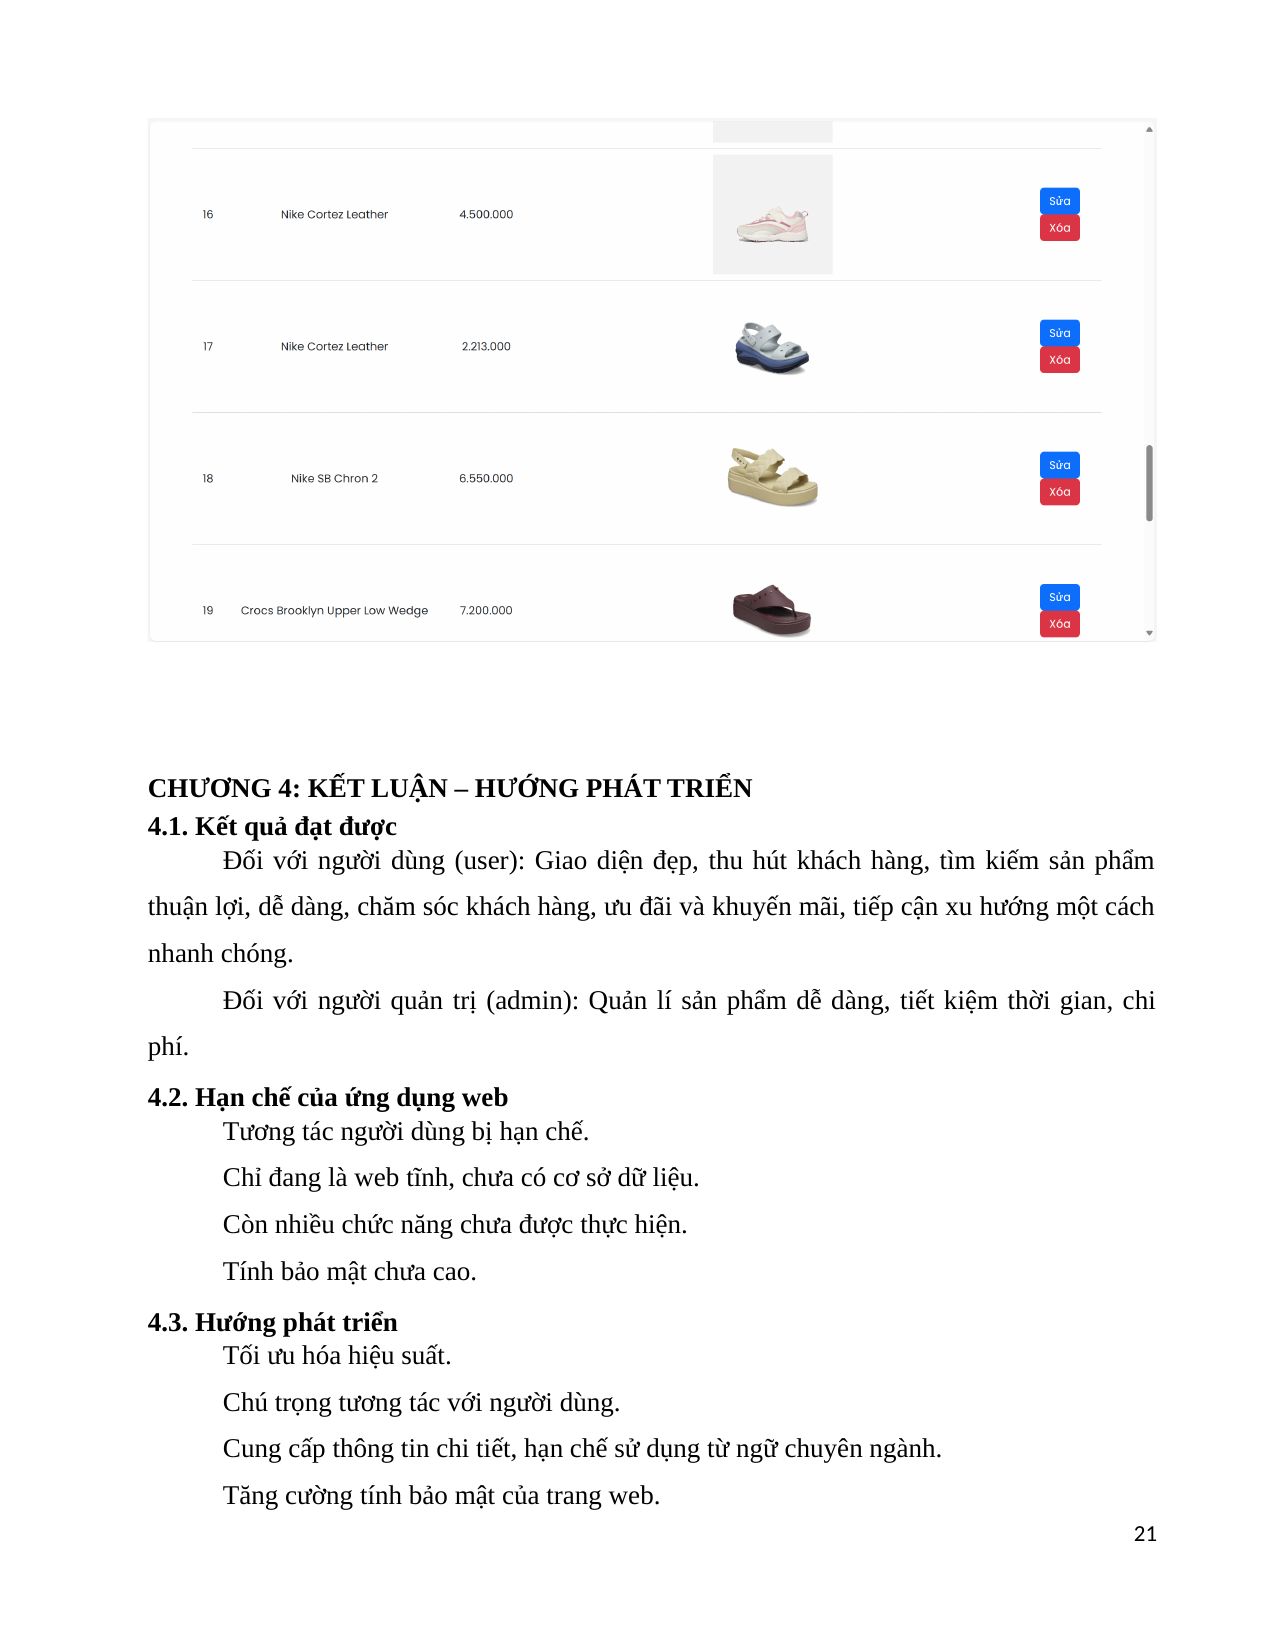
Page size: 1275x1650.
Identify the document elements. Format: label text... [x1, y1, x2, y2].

text Tương tác người dùng bị hạn chế. [148, 1115, 1157, 1146]
picture [147, 118, 1157, 642]
text Chỉ đang là web tĩnh, chưa có cơ sở dữ liệu. [148, 1162, 1157, 1193]
subtitle CHƯƠNG 4: KẾT LUẬN – HƯỚNG PHÁT TRIỂN [148, 773, 1157, 804]
text Còn nhiều chức năng chưa được thực hiện. [148, 1208, 1157, 1239]
text Tăng cường tính bảo mật của trang web. [148, 1479, 1157, 1510]
text Tối ưu hóa hiệu suất. [148, 1339, 1157, 1370]
text Tính bảo mật chưa cao. [148, 1255, 1157, 1286]
text Cung cấp thông tin chi tiết, hạn chế sử dụng từ ngữ chuyên ngành. [148, 1433, 1157, 1464]
text Đối với người dùng (user): Giao diện đẹp, thu hút khách hàng, tìm kiếm sản phẩm thuận lợi, dễ dàng, chăm sóc khách hàng, ưu đãi và khuyến mãi, tiếp cận xu hướng một cách nhanh chóng. [148, 844, 1157, 968]
subtitle 4.2. Hạn chế của ứng dụng web [148, 1081, 1157, 1112]
text Chú trọng tương tác với người dùng. [148, 1386, 1157, 1417]
text Đối với người quản trị (admin): Quản lí sản phẩm dễ dàng, tiết kiệm thời gian, chi phí. [148, 984, 1157, 1062]
subtitle 4.1. Kết quả đạt được [148, 810, 1157, 841]
subtitle 4.3. Hướng phát triển [148, 1306, 1157, 1337]
